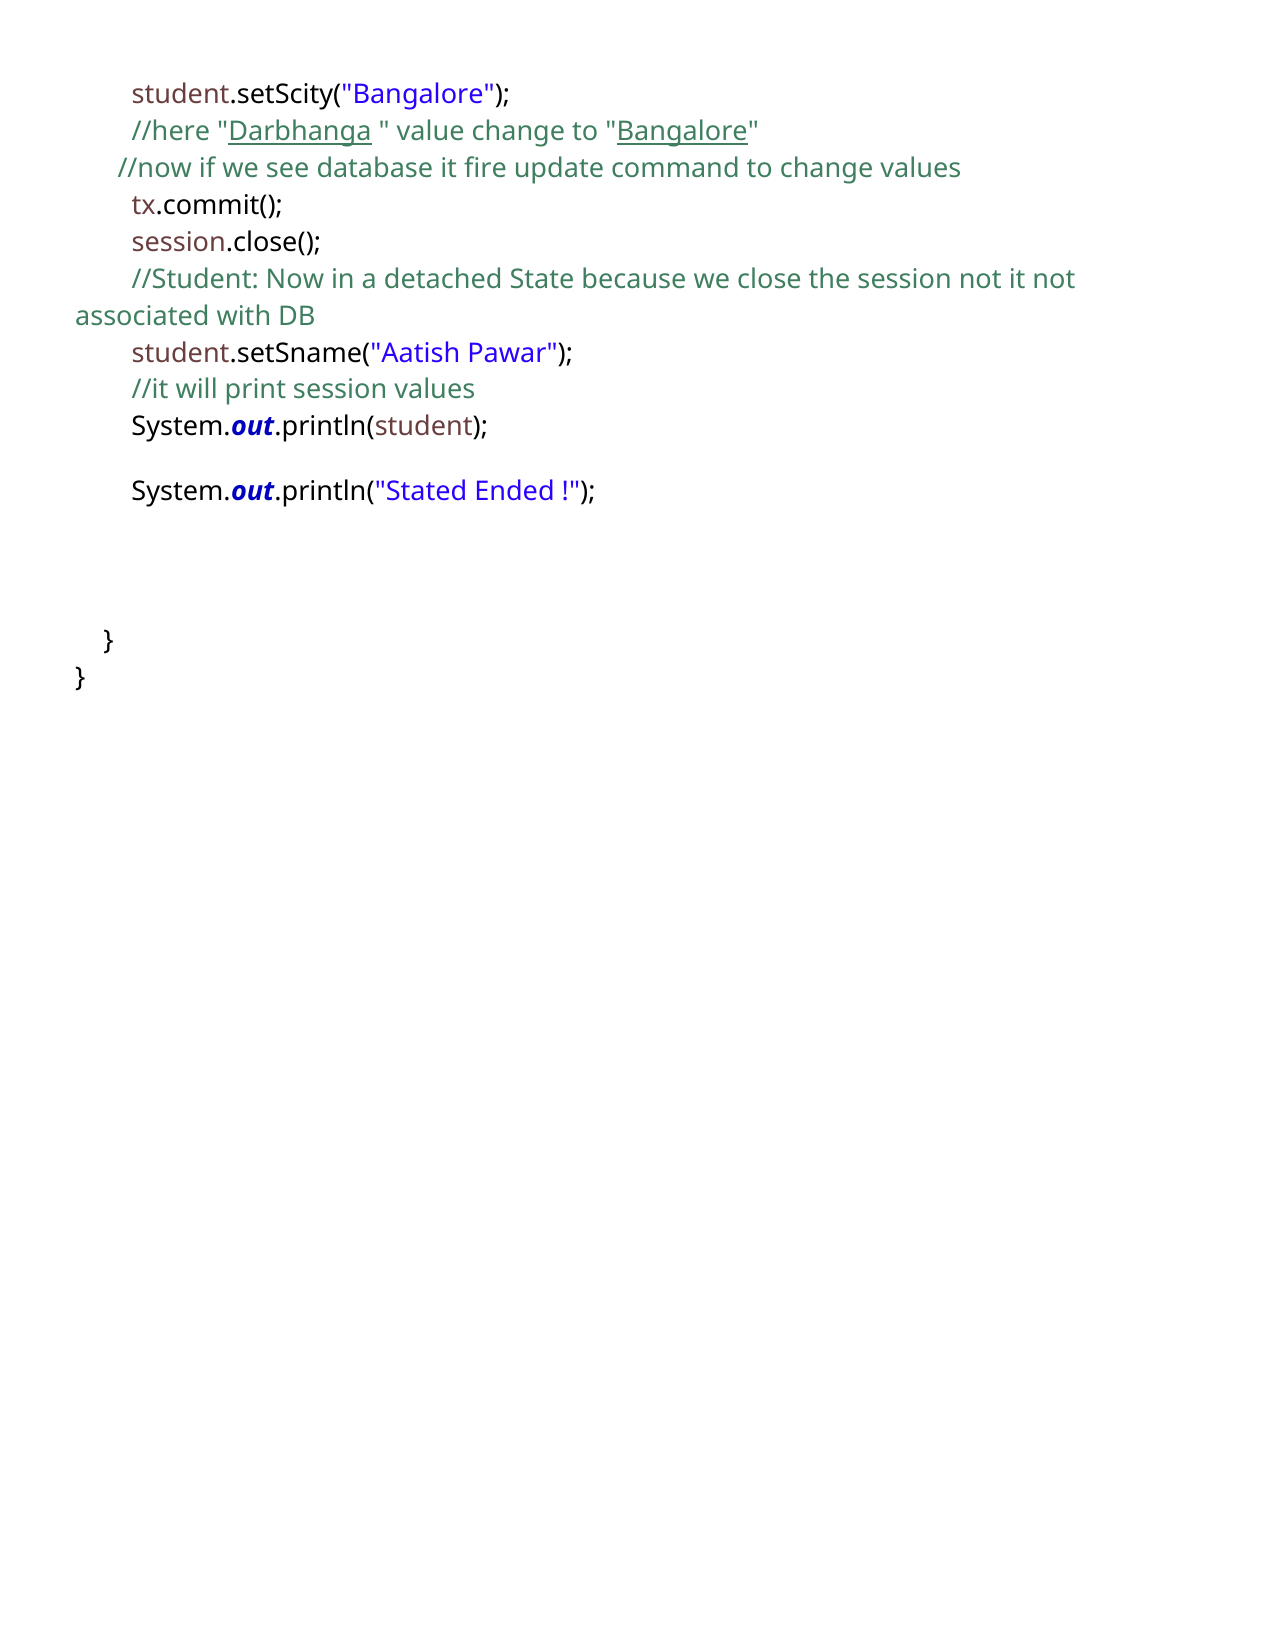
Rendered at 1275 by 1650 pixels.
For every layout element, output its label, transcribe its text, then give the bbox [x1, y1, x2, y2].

text } [75, 621, 1200, 658]
text student.setScity("Bangalore"); [75, 75, 1200, 112]
text session.close(); [75, 222, 1200, 259]
text //now if we see database it fire update command to change values [75, 149, 1200, 186]
text System.out.println("Stated Ended !"); [75, 472, 1200, 509]
text student.setSname("Aatish Pawar"); [75, 333, 1200, 370]
text //Student: Now in a detached State because we close the session not it not associated with DB [75, 259, 1200, 333]
text //it will print session values [75, 370, 1200, 407]
text System.out.println(student); [75, 407, 1200, 444]
text } [75, 658, 1200, 694]
text //here "Darbhanga " value change to "Bangalore" [75, 112, 1200, 149]
text tx.commit(); [75, 186, 1200, 222]
